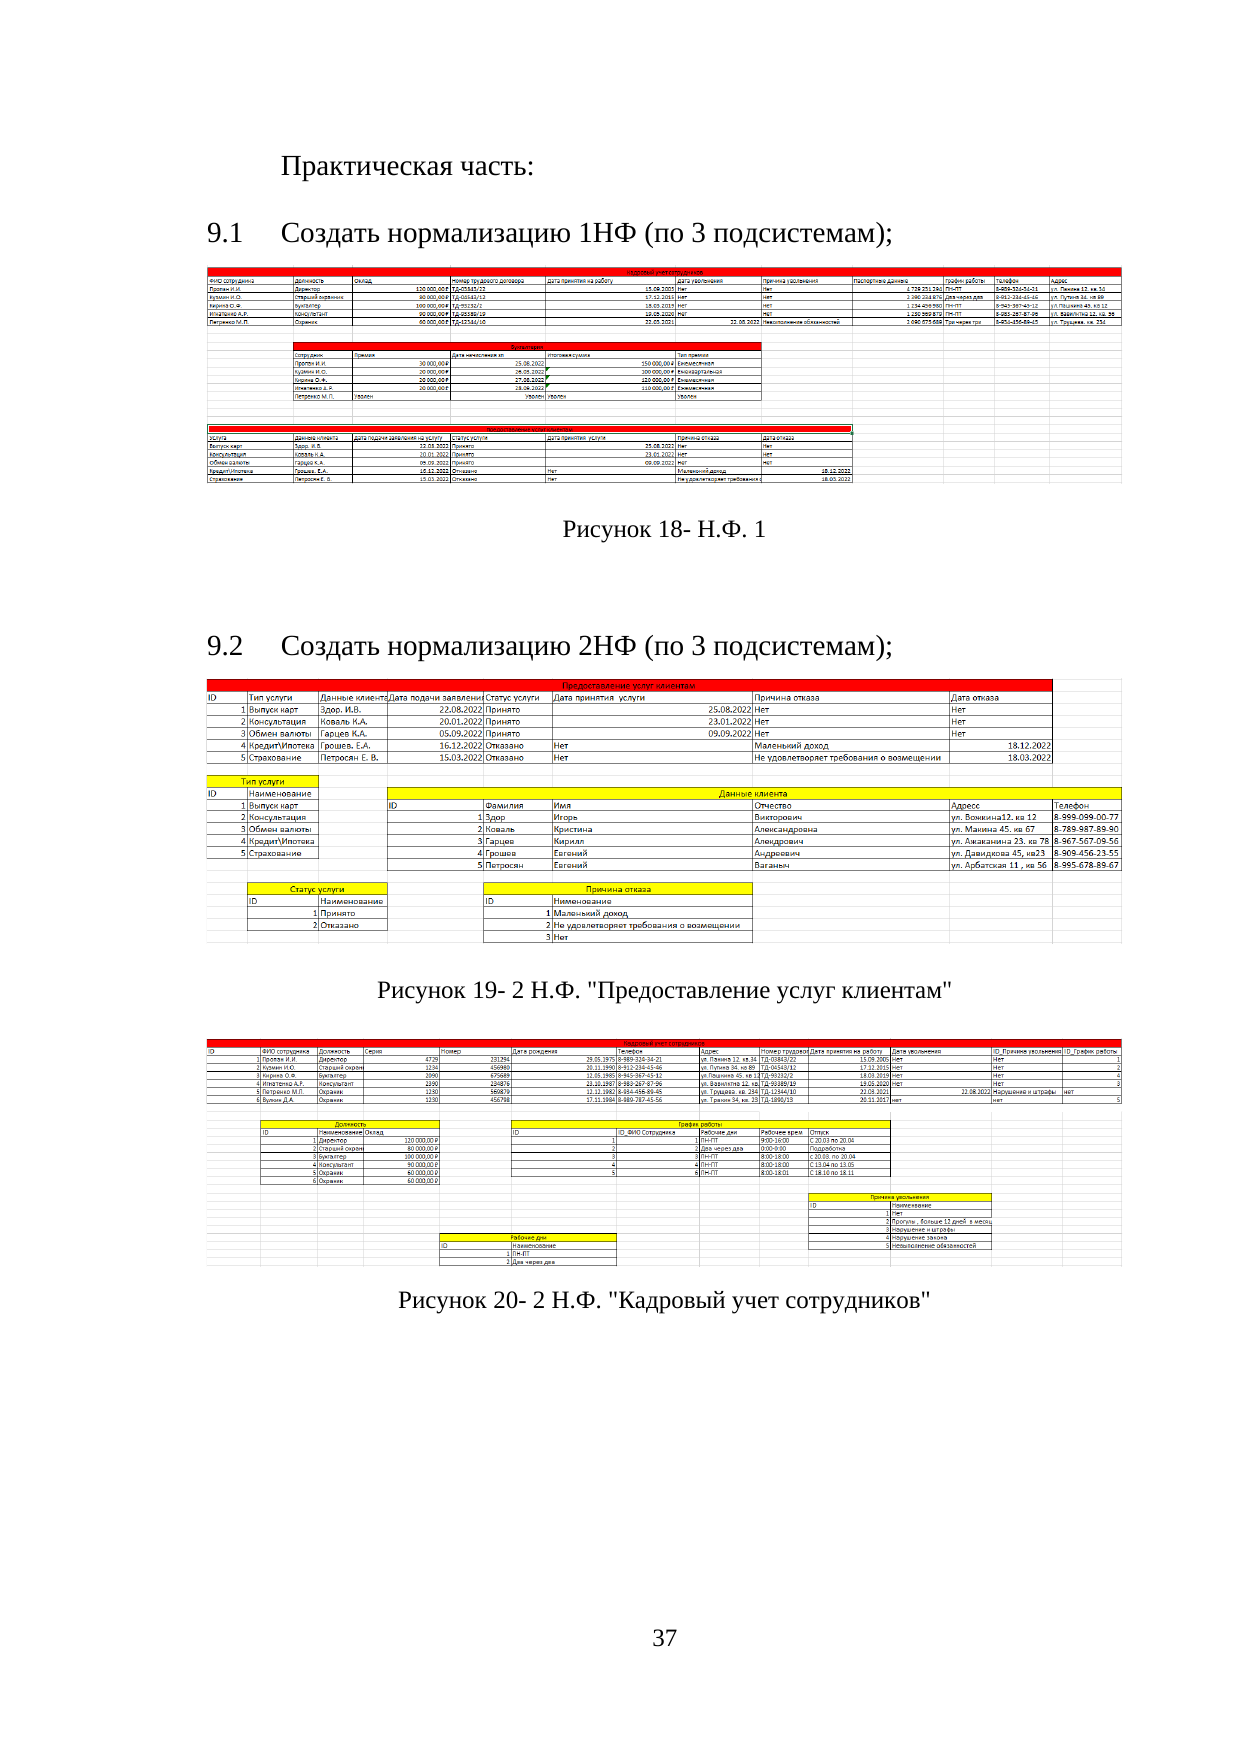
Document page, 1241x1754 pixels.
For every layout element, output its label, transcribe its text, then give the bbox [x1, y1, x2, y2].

picture [206, 678, 1123, 944]
text Рисунок 20- 2 Н.Ф. "Кадровый учет сотрудников" [207, 1285, 1122, 1314]
picture [206, 1038, 1123, 1267]
list Создать нормализацию 2НФ (по 3 подсистемам); [207, 628, 1122, 662]
text Рисунок 18- Н.Ф. 1 [207, 514, 1122, 543]
text Рисунок 19- 2 Н.Ф. "Предоставление услуг клиентам" [207, 975, 1122, 1003]
list Создать нормализацию 1НФ (по 3 подсистемам); [207, 215, 1122, 248]
picture [206, 265, 1123, 484]
text Практическая часть: [207, 148, 1122, 181]
